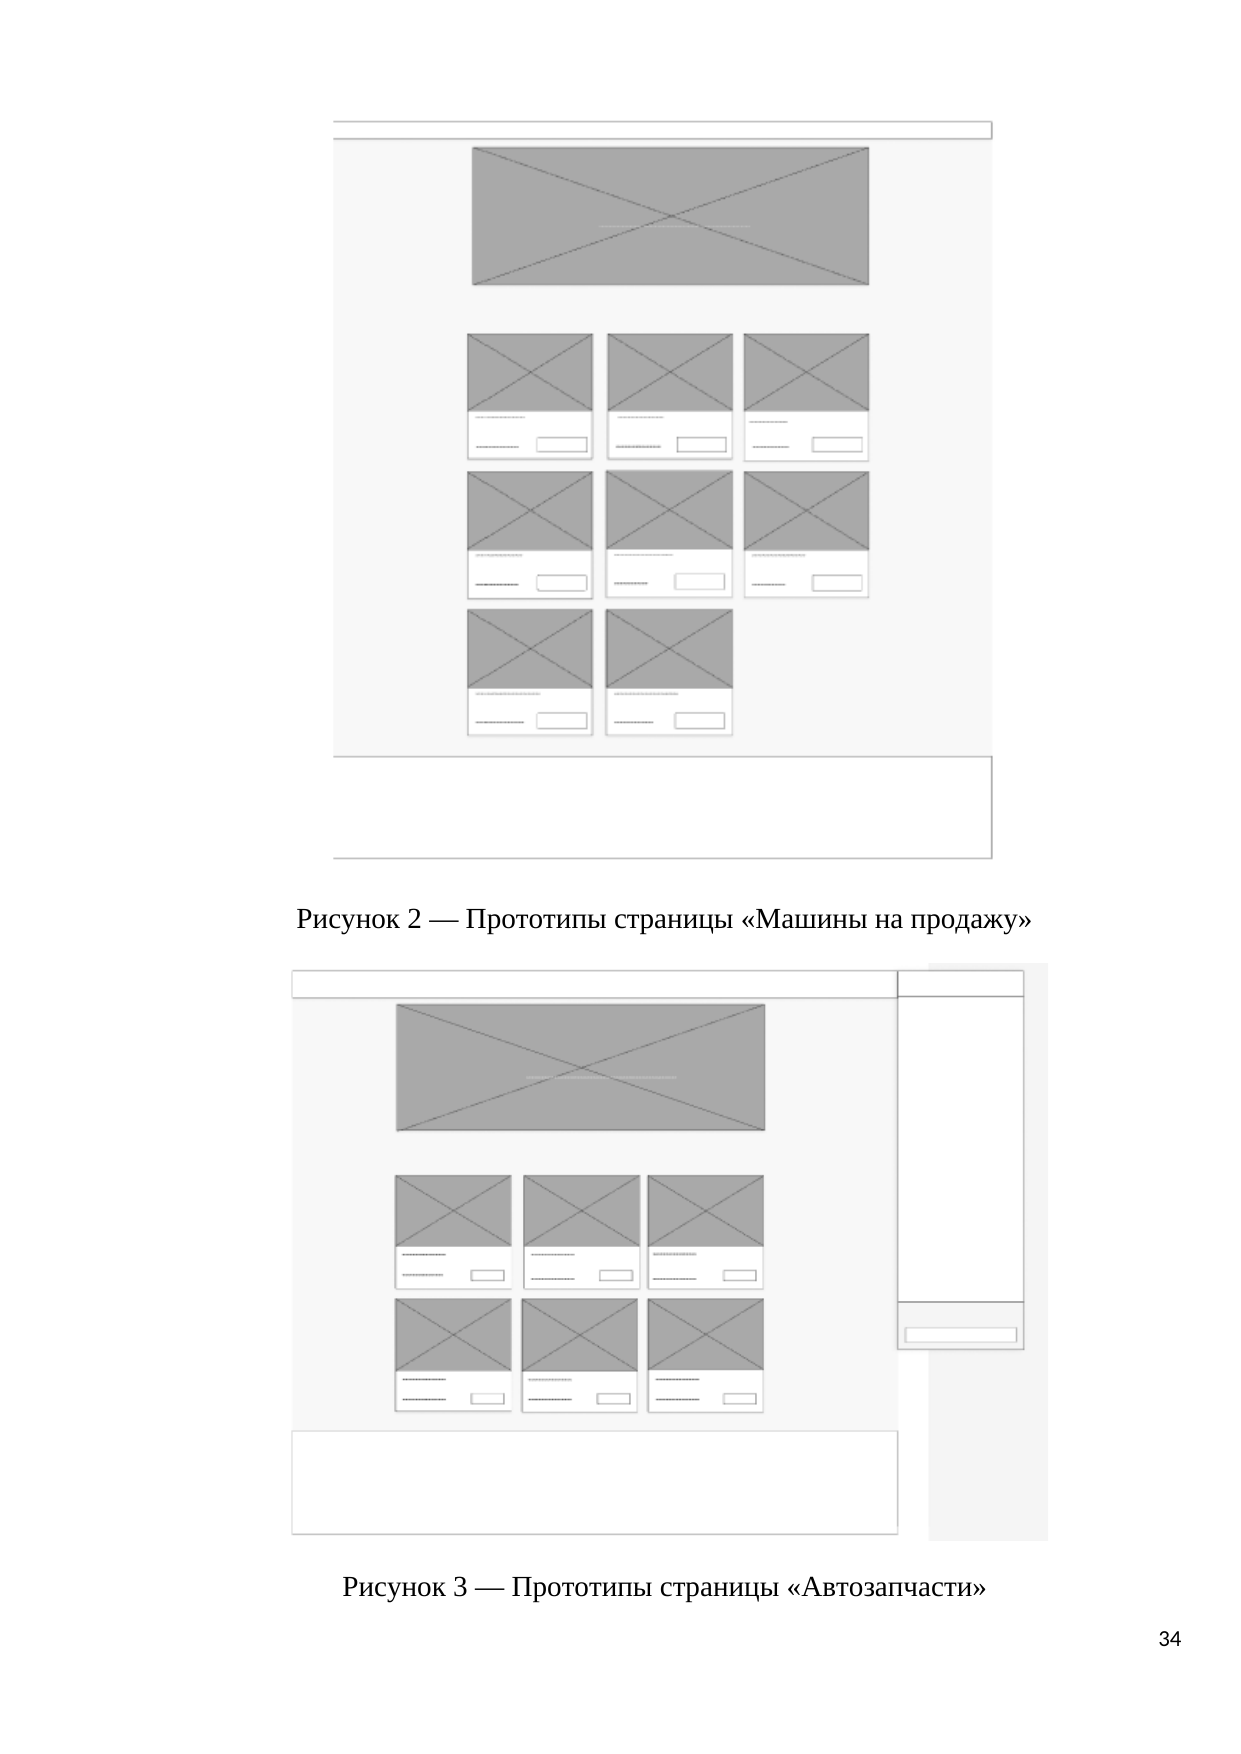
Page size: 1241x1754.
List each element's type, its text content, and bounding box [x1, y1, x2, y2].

picture [333, 118, 996, 872]
text Рисунок 3 — Прототипы страницы «Автозапчасти» [148, 1569, 1181, 1603]
text Рисунок 2 — Прототипы страницы «Машины на продажу» [148, 901, 1181, 934]
picture [280, 963, 1049, 1541]
